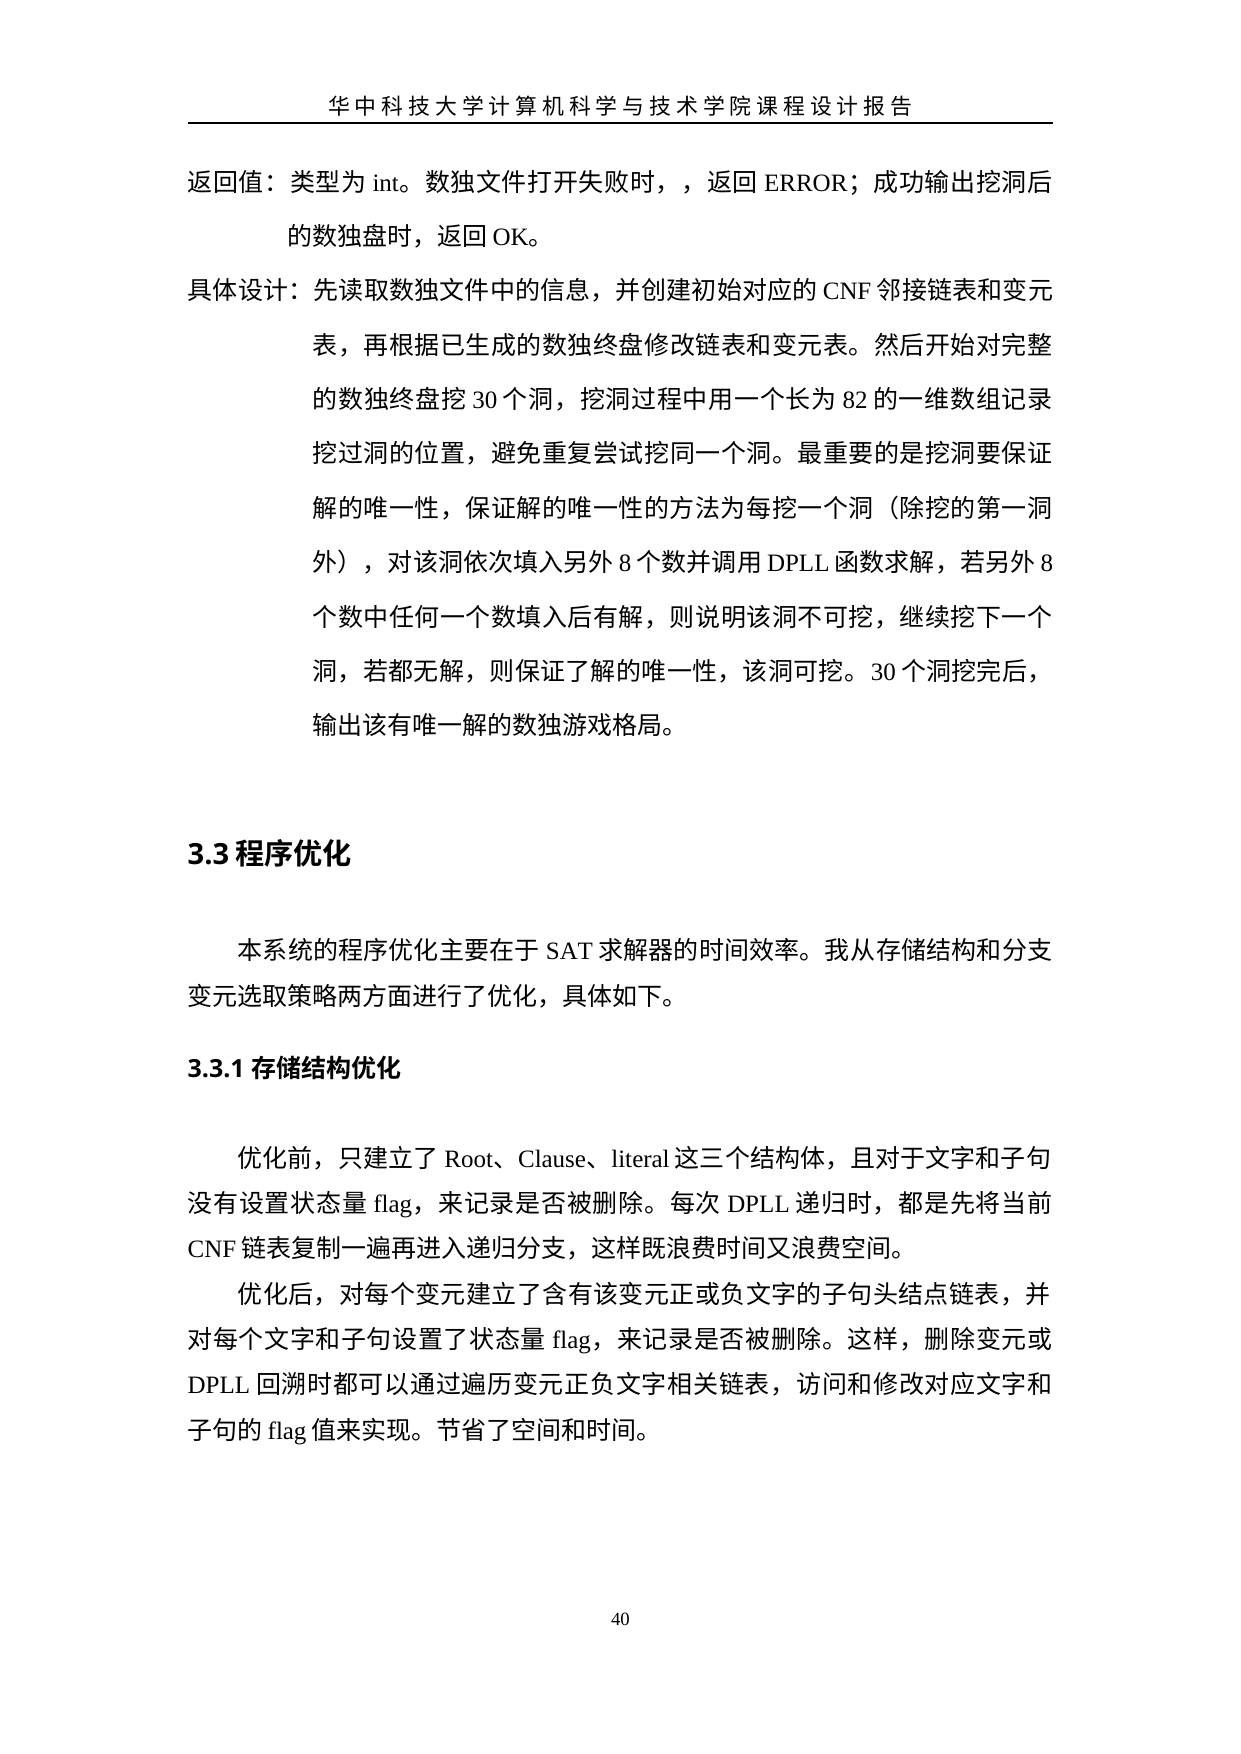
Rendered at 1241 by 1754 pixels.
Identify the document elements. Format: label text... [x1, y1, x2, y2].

text 优化后，对每个变元建立了含有该变元正或负文字的子句头结点链表，并对每个文字和子句设置了状态量flag，来记录是否被删除。这样，删除变元或DPLL回溯时都可以通过遍历变元正负文字相关链表，访问和修改对应文字和子句的flag值来实现。节省了空间和时间。 [187, 1274, 1053, 1446]
subtitle 3.3.1 存储结构优化 [187, 1048, 1053, 1085]
text 具体设计：先读取数独文件中的信息，并创建初始对应的CNF邻接链表和变元表，再根据已生成的数独终盘修改链表和变元表。然后开始对完整的数独终盘挖30个洞，挖洞过程中用一个长为82的一维数组记录挖过洞的位置，避免重复尝试挖同一个洞。最重要的是挖洞要保证解的唯一性，保证解的唯一性的方法为每挖一个洞（除挖的第一洞外），对该洞依次填入另外8个数并调用DPLL函数求解，若另外8个数中任何一个数填入后有解，则说明该洞不可挖，继续挖下一个洞，若都无解，则保证了解的唯一性，该洞可挖。30个洞挖完后，输出该有唯一解的数独游戏格局。 [187, 271, 1053, 742]
text 返回值：类型为int。数独文件打开失败时，，返回ERROR；成功输出挖洞后的数独盘时，返回OK。 [187, 162, 1053, 253]
subtitle 3.3程序优化 [187, 830, 1053, 873]
text 优化前，只建立了Root、Clause、literal这三个结构体，且对于文字和子句没有设置状态量flag，来记录是否被删除。每次DPLL递归时，都是先将当前 CNF链表复制一遍再进入递归分支，这样既浪费时间又浪费空间。 [187, 1138, 1053, 1265]
text 本系统的程序优化主要在于SAT求解器的时间效率。我从存储结构和分支变元选取策略两方面进行了优化，具体如下。 [187, 931, 1053, 1012]
